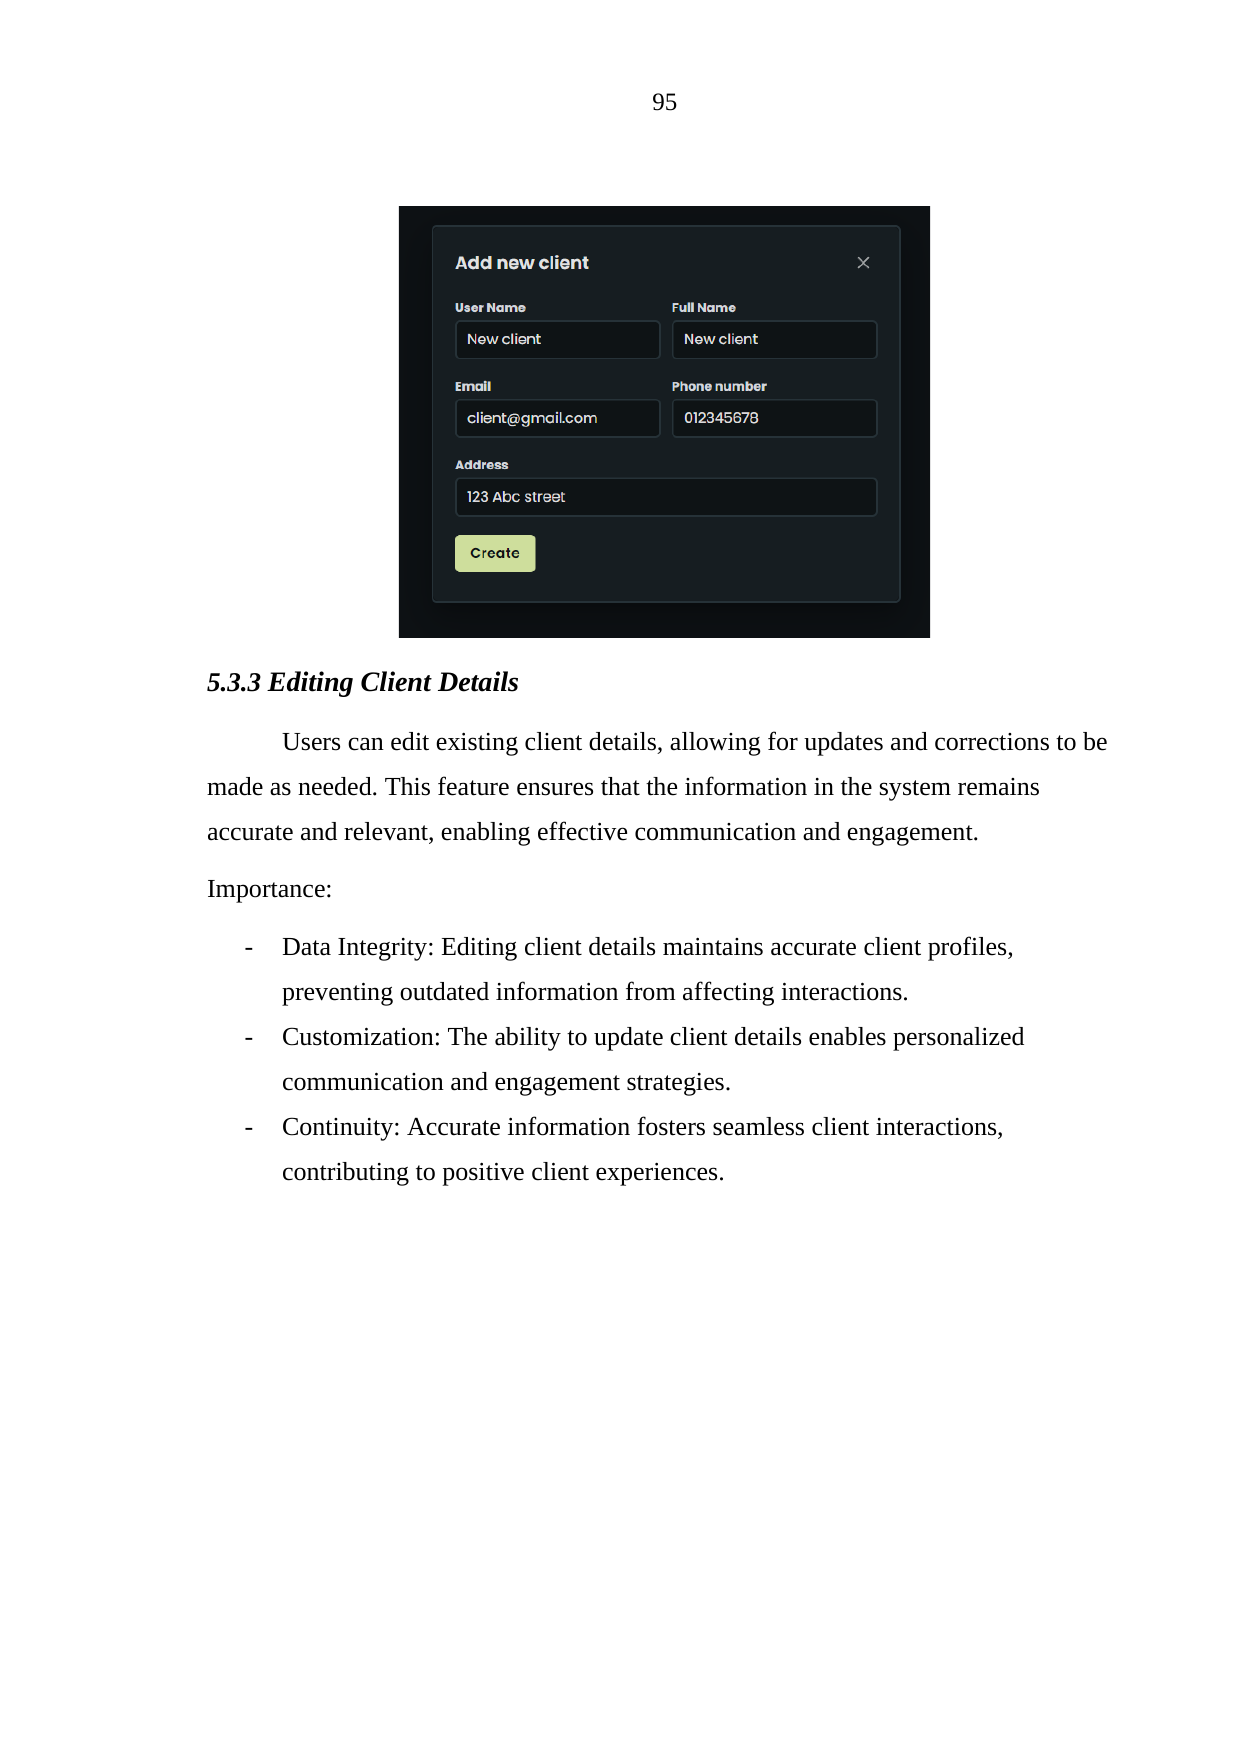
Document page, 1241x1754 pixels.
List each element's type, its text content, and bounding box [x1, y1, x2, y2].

list Continuity: Accurate information fosters seamless client interactions, contributing to positive client experiences. [244, 1111, 1122, 1186]
list Customization: The ability to update client details enables personalized communication and engagement strategies. [244, 1021, 1122, 1096]
text Users can edit existing client details, allowing for updates and corrections to be made as needed. This feature ensures that the information in the system remains accurate and relevant, enabling effective communication and engagement. [207, 726, 1122, 846]
list Data Integrity: Editing client details maintains accurate client profiles, preventing outdated information from affecting interactions. [244, 931, 1122, 1006]
picture [398, 206, 930, 638]
text Importance: [207, 873, 1122, 903]
subtitle 5.3.3 Editing Client Details [207, 665, 1122, 697]
